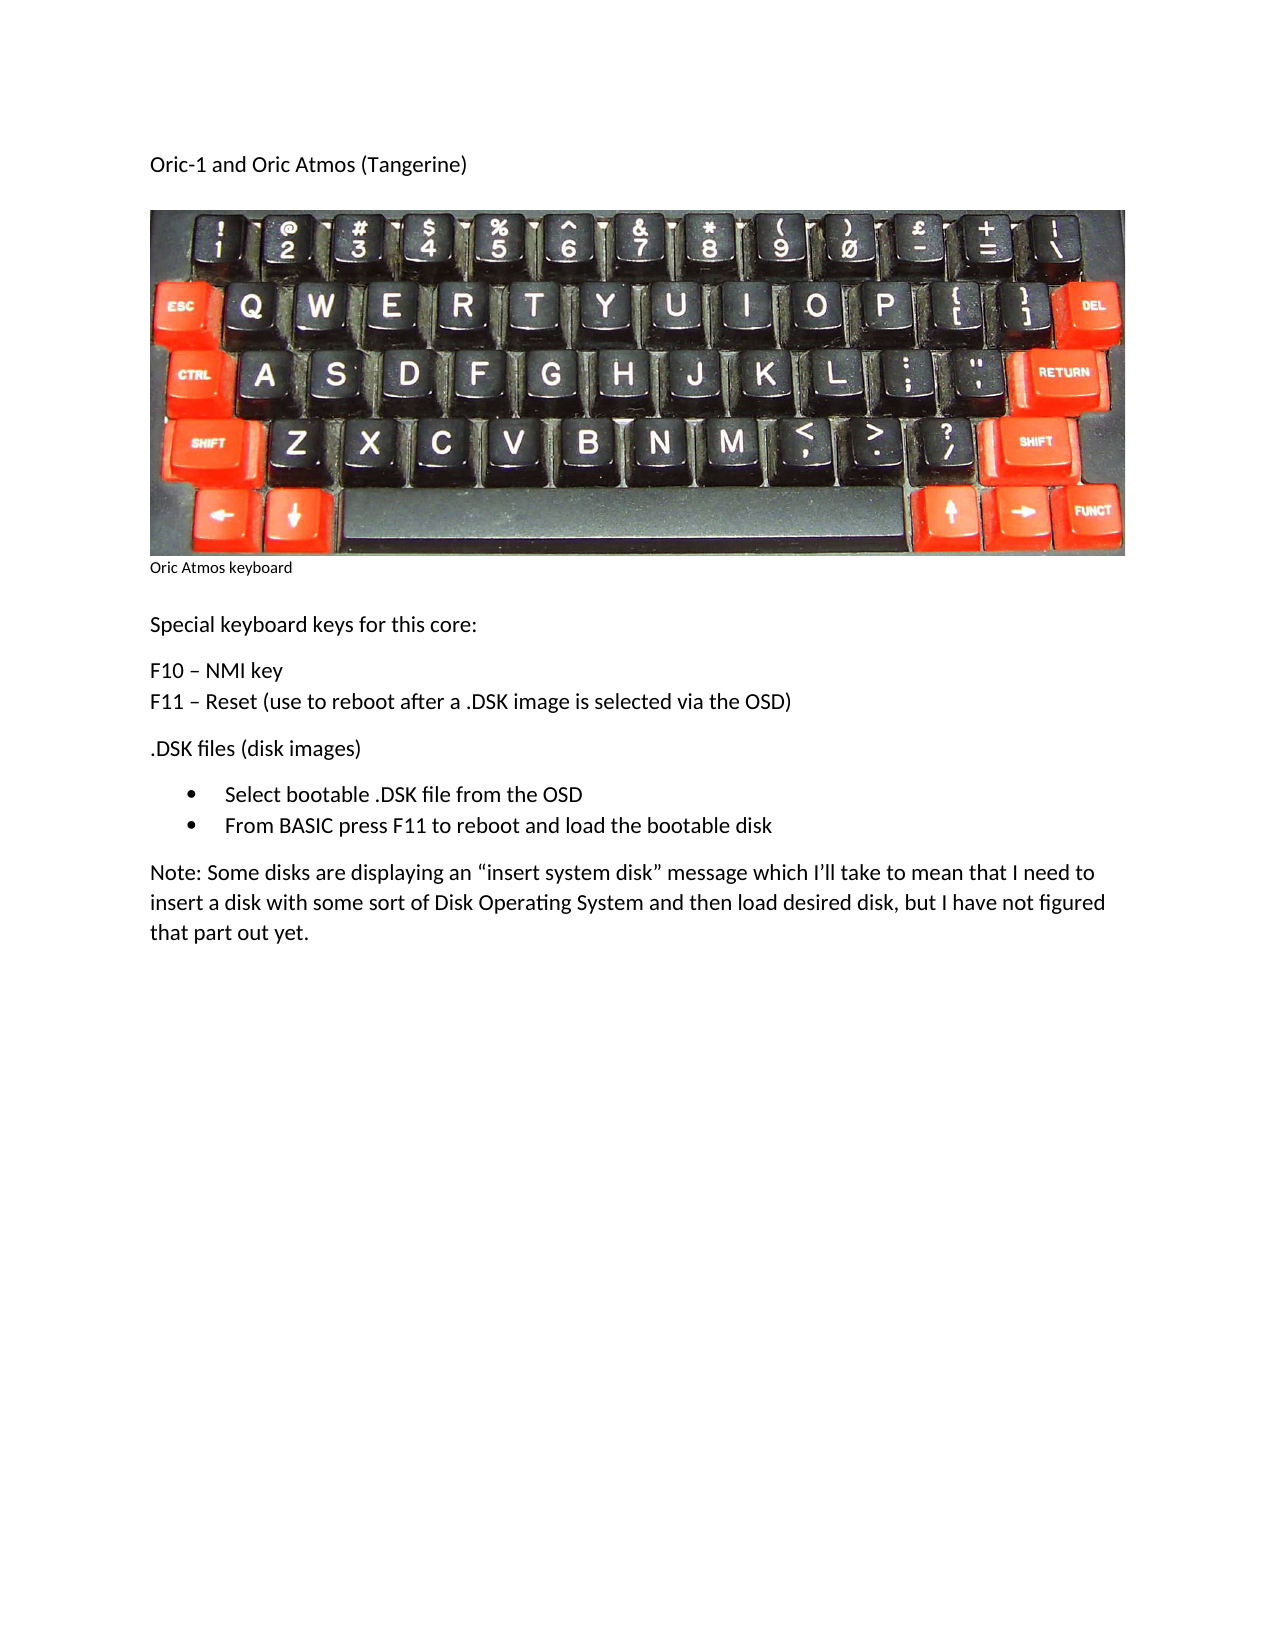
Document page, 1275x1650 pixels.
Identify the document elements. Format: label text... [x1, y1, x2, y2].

text Oric-1 and Oric Atmos (Tangerine) Oric Atmos keyboard Special keyboard keys for this core: [150, 150, 1125, 210]
list Select bootable .DSK file from the OSD [187, 781, 1125, 808]
list From BASIC press F11 to reboot and load the bootable disk [187, 811, 1125, 839]
text F10 – NMI key F11 – Reset (use to reboot after a .DSK image is selected via the OSD) [150, 657, 1125, 715]
text Oric-1 and Oric Atmos (Tangerine) Oric Atmos keyboard Special keyboard keys for this core: [150, 556, 1125, 638]
text Note: Some disks are displaying an “insert system disk” message which I’ll take to mean that I need to insert a disk with some sort of Disk Operating System and then load desired disk, but I have not figured that part out yet. [150, 858, 1125, 946]
text .DSK files (disk images) [150, 734, 1125, 762]
picture [150, 210, 1125, 556]
